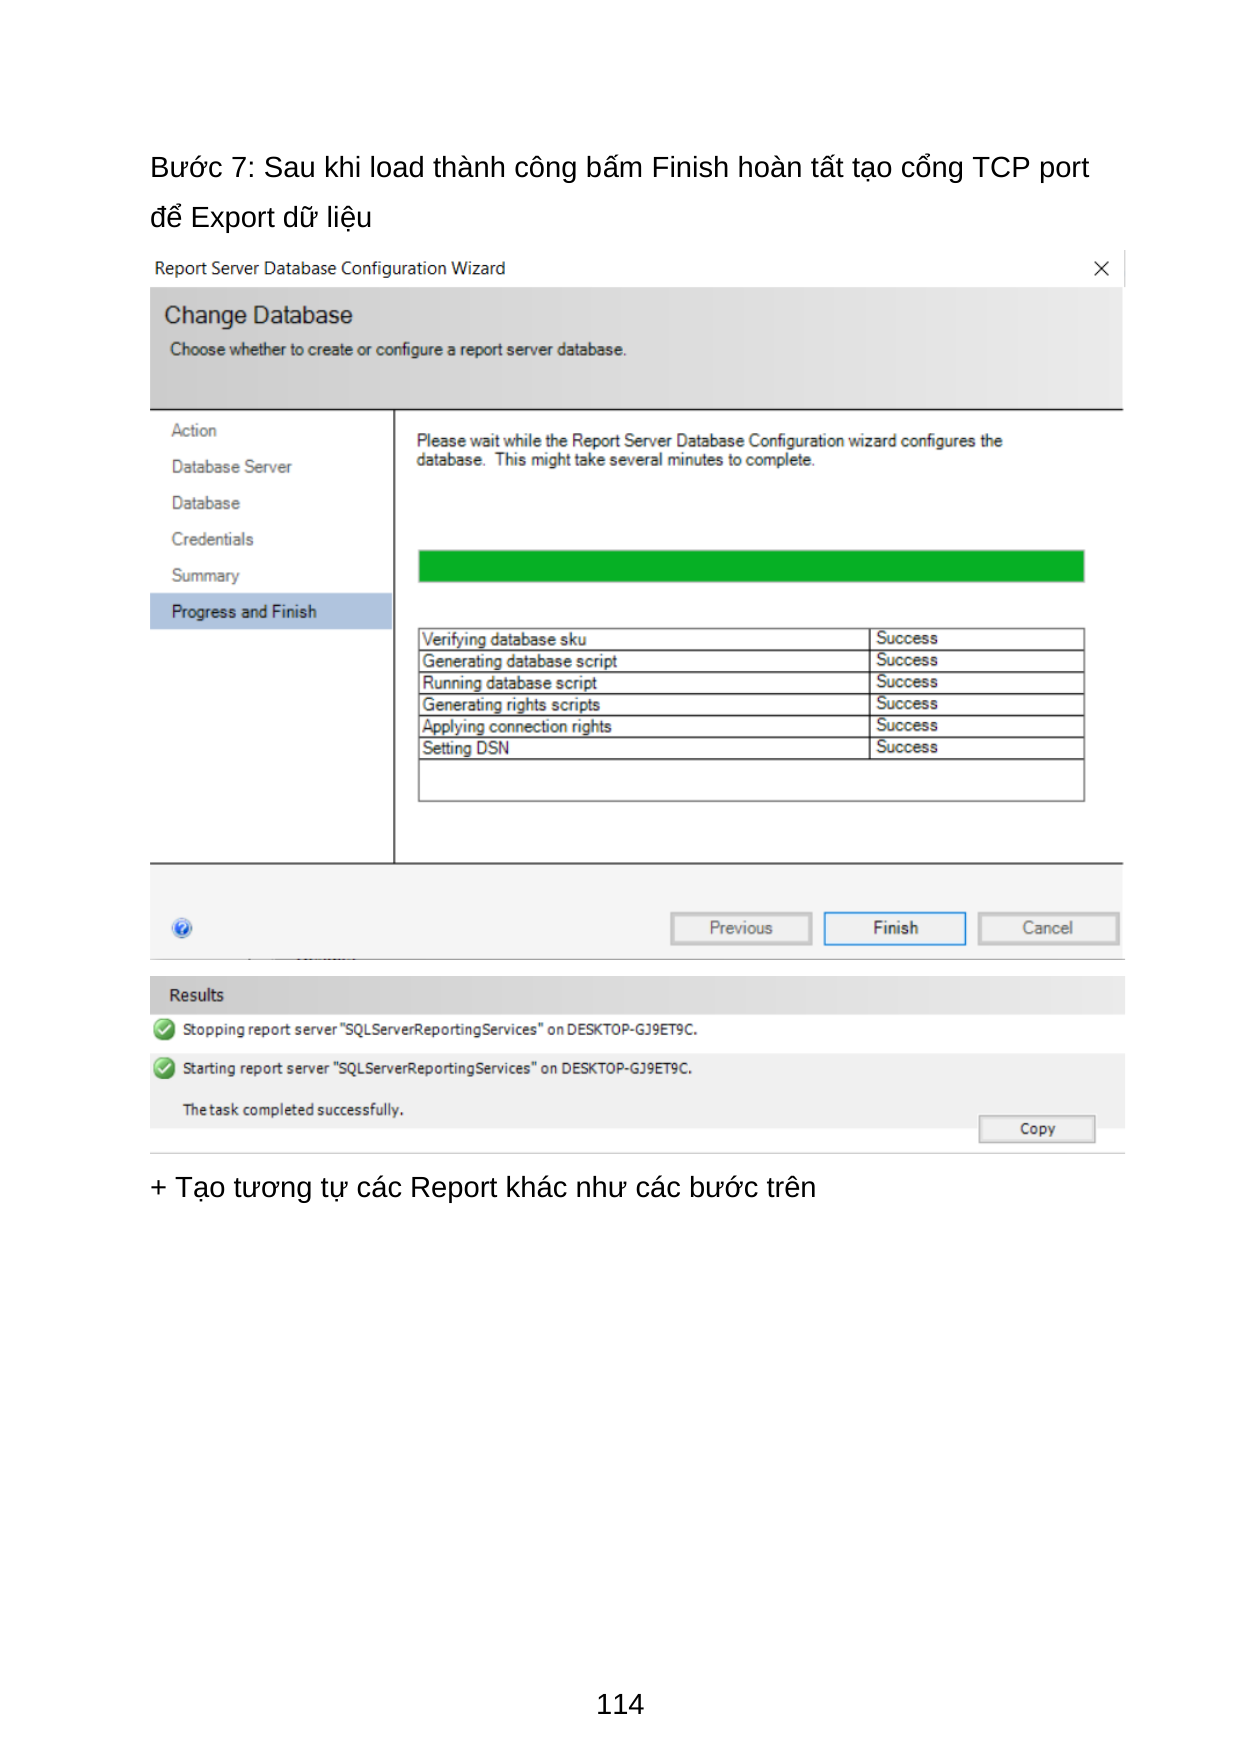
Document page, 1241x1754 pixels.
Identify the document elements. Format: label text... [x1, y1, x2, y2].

picture [150, 976, 1125, 1154]
text + Tạo tương tự các Report khác như các bước trên [150, 1170, 1090, 1204]
picture [150, 250, 1125, 960]
text Bước 7: Sau khi load thành công bấm Finish hoàn tất tạo cổng TCP port để Export dữ liệu [150, 150, 1090, 234]
